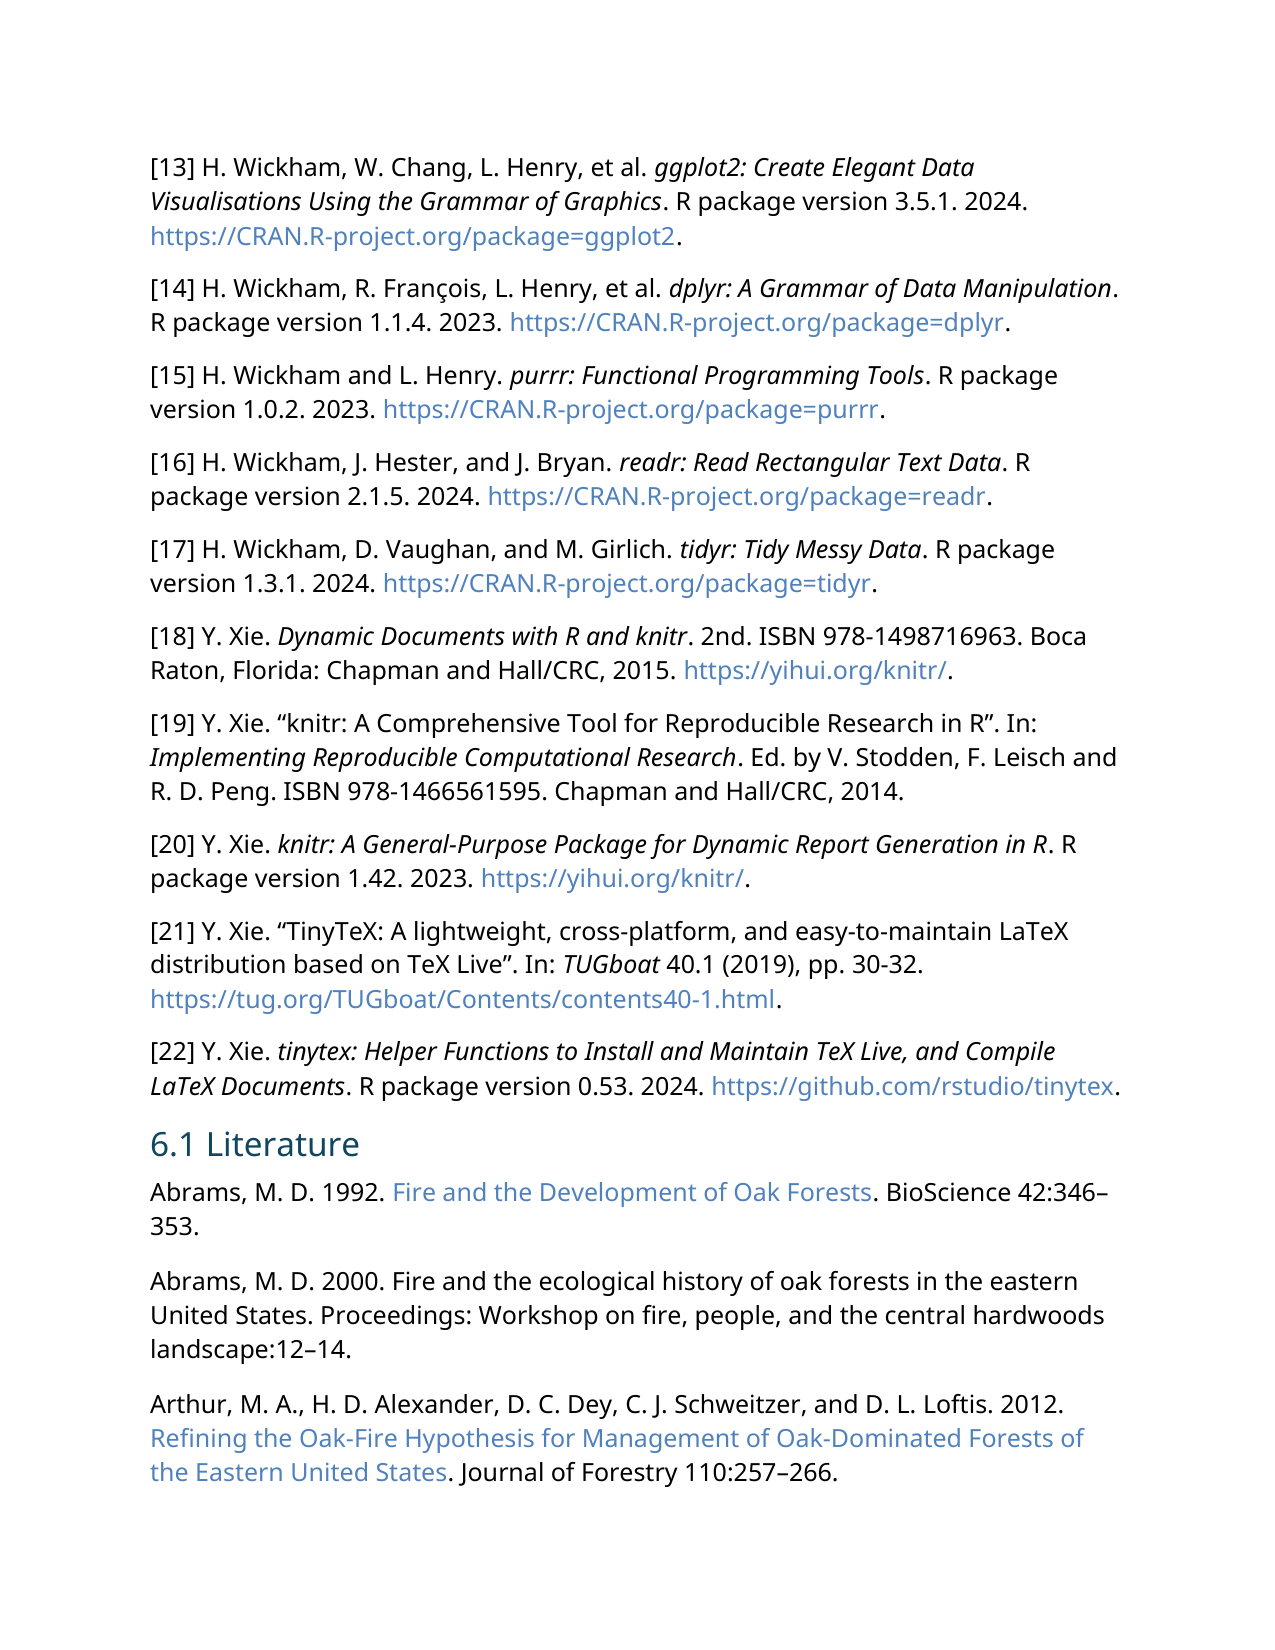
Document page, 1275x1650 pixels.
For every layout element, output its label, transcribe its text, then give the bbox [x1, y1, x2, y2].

text [22] Y. Xie. tinytex: Helper Functions to Install and Maintain TeX Live, and Compile LaTeX Documents. R package version 0.53. 2024. https://github.com/rstudio/tinytex. [150, 1034, 1125, 1102]
text [18] Y. Xie. Dynamic Documents with R and knitr. 2nd. ISBN 978-1498716963. Boca Raton, Florida: Chapman and Hall/CRC, 2015. https://yihui.org/knitr/. [150, 618, 1125, 687]
text [19] Y. Xie. “knitr: A Comprehensive Tool for Reproducible Research in R”. In: Implementing Reproducible Computational Research. Ed. by V. Stodden, F. Leisch and R. D. Peng. ISBN 978-1466561595. Chapman and Hall/CRC, 2014. [150, 705, 1125, 807]
text [16] H. Wickham, J. Hester, and J. Bryan. readr: Read Rectangular Text Data. R package version 2.1.5. 2024. https://CRAN.R-project.org/package=readr. [150, 445, 1125, 513]
text Abrams, M. D. 2000. Fire and the ecological history of oak forests in the eastern United States. Proceedings: Workshop on fire, people, and the central hardwoods landscape:12–14. [150, 1264, 1125, 1366]
text [20] Y. Xie. knitr: A General-Purpose Package for Dynamic Report Generation in R. R package version 1.42. 2023. https://yihui.org/knitr/. [150, 826, 1125, 894]
text [17] H. Wickham, D. Vaughan, and M. Girlich. tidyr: Tidy Messy Data. R package version 1.3.1. 2024. https://CRAN.R-project.org/package=tidyr. [150, 532, 1125, 600]
text Arthur, M. A., H. D. Alexander, D. C. Dey, C. J. Schweitzer, and D. L. Loftis. 2012. Refining the Oak-Fire Hypothesis for Management of Oak-Dominated Forests of the Eastern United States. Journal of Forestry 110:257–266. [150, 1387, 1125, 1489]
subtitle 6.1 Literature [150, 1121, 1125, 1166]
text [15] H. Wickham and L. Henry. purrr: Functional Programming Tools. R package version 1.0.2. 2023. https://CRAN.R-project.org/package=purrr. [150, 358, 1125, 426]
text [13] H. Wickham, W. Chang, L. Henry, et al. ggplot2: Create Elegant Data Visualisations Using the Grammar of Graphics. R package version 3.5.1. 2024. https://CRAN.R-project.org/package=ggplot2. [150, 150, 1125, 252]
text Abrams, M. D. 1992. Fire and the Development of Oak Forests. BioScience 42:346–353. [150, 1175, 1125, 1243]
text [14] H. Wickham, R. François, L. Henry, et al. dplyr: A Grammar of Data Manipulation. R package version 1.1.4. 2023. https://CRAN.R-project.org/package=dplyr. [150, 271, 1125, 339]
text [21] Y. Xie. “TinyTeX: A lightweight, cross-platform, and easy-to-maintain LaTeX distribution based on TeX Live”. In: TUGboat 40.1 (2019), pp. 30-32. https://tug.org/TUGboat/Contents/contents40-1.html. [150, 913, 1125, 1015]
